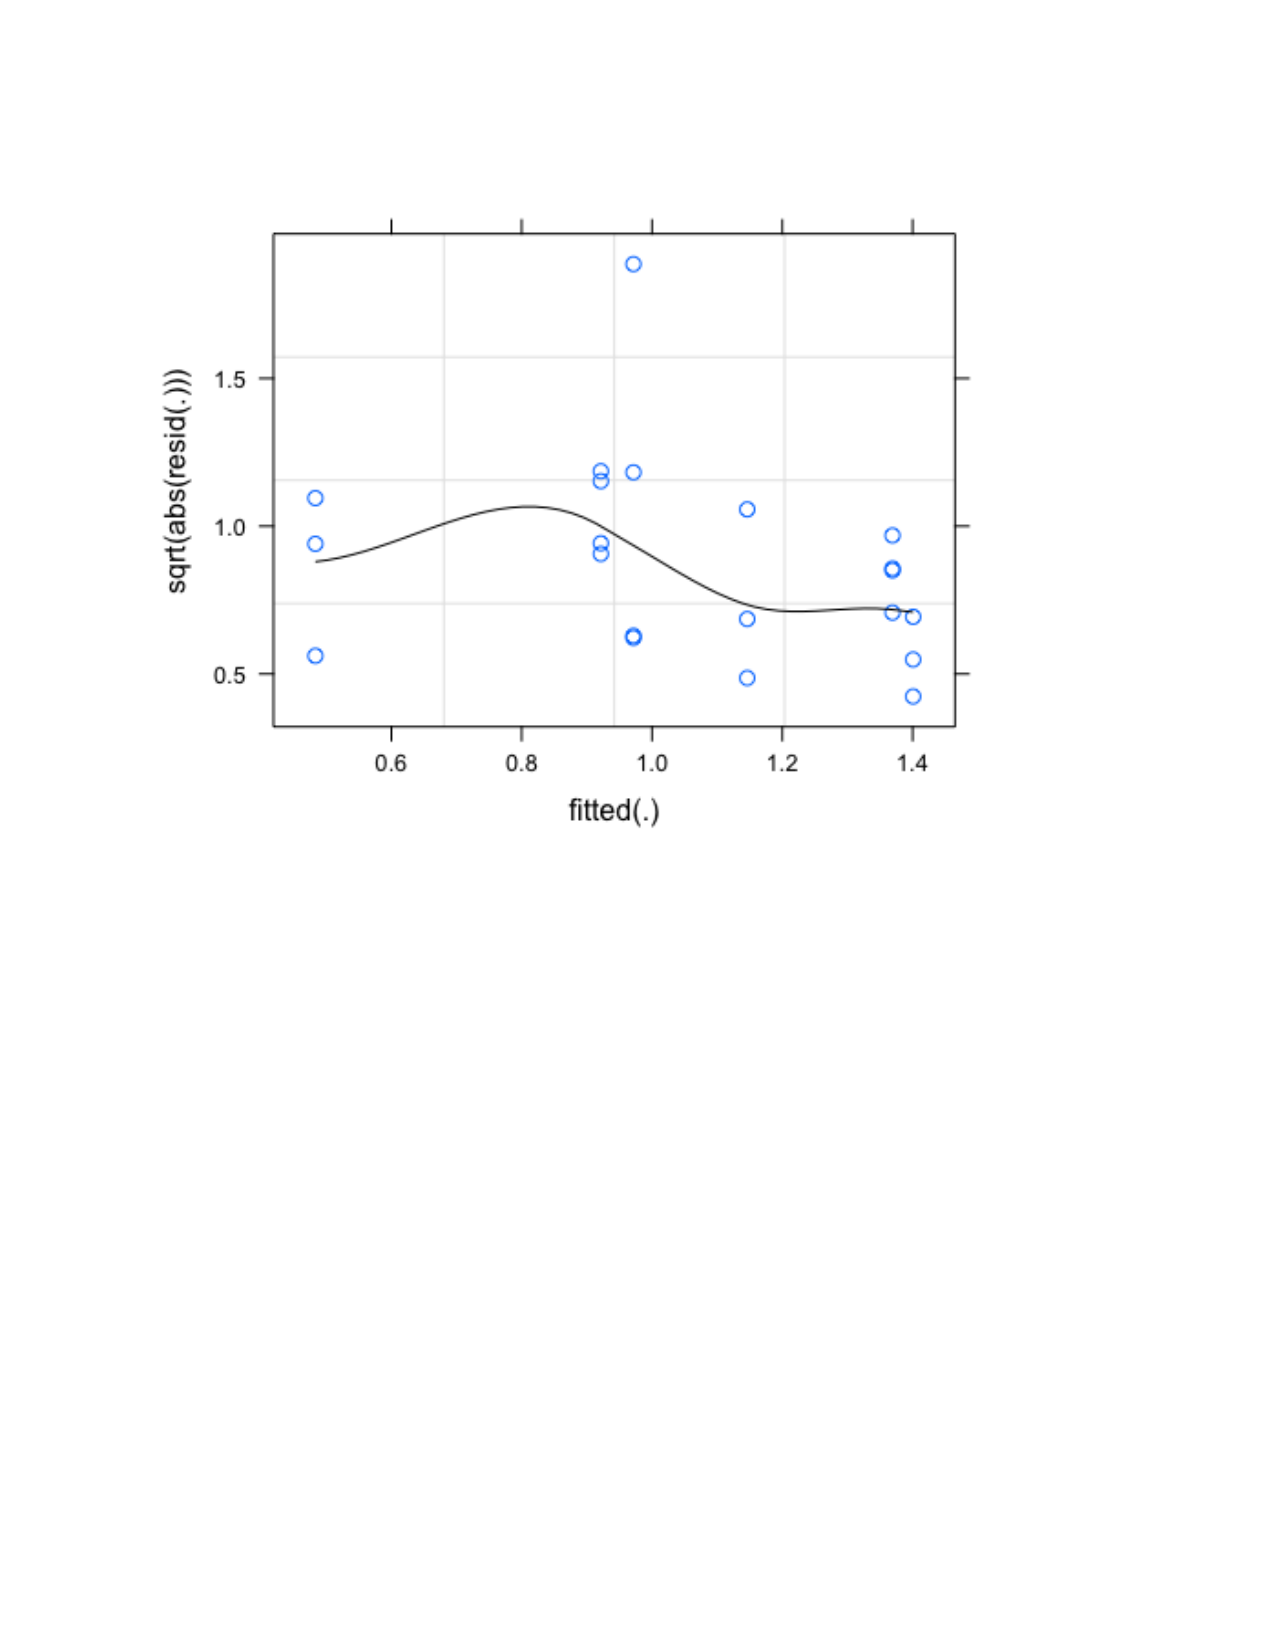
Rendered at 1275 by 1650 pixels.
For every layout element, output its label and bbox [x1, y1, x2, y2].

picture [150, 150, 1025, 850]
